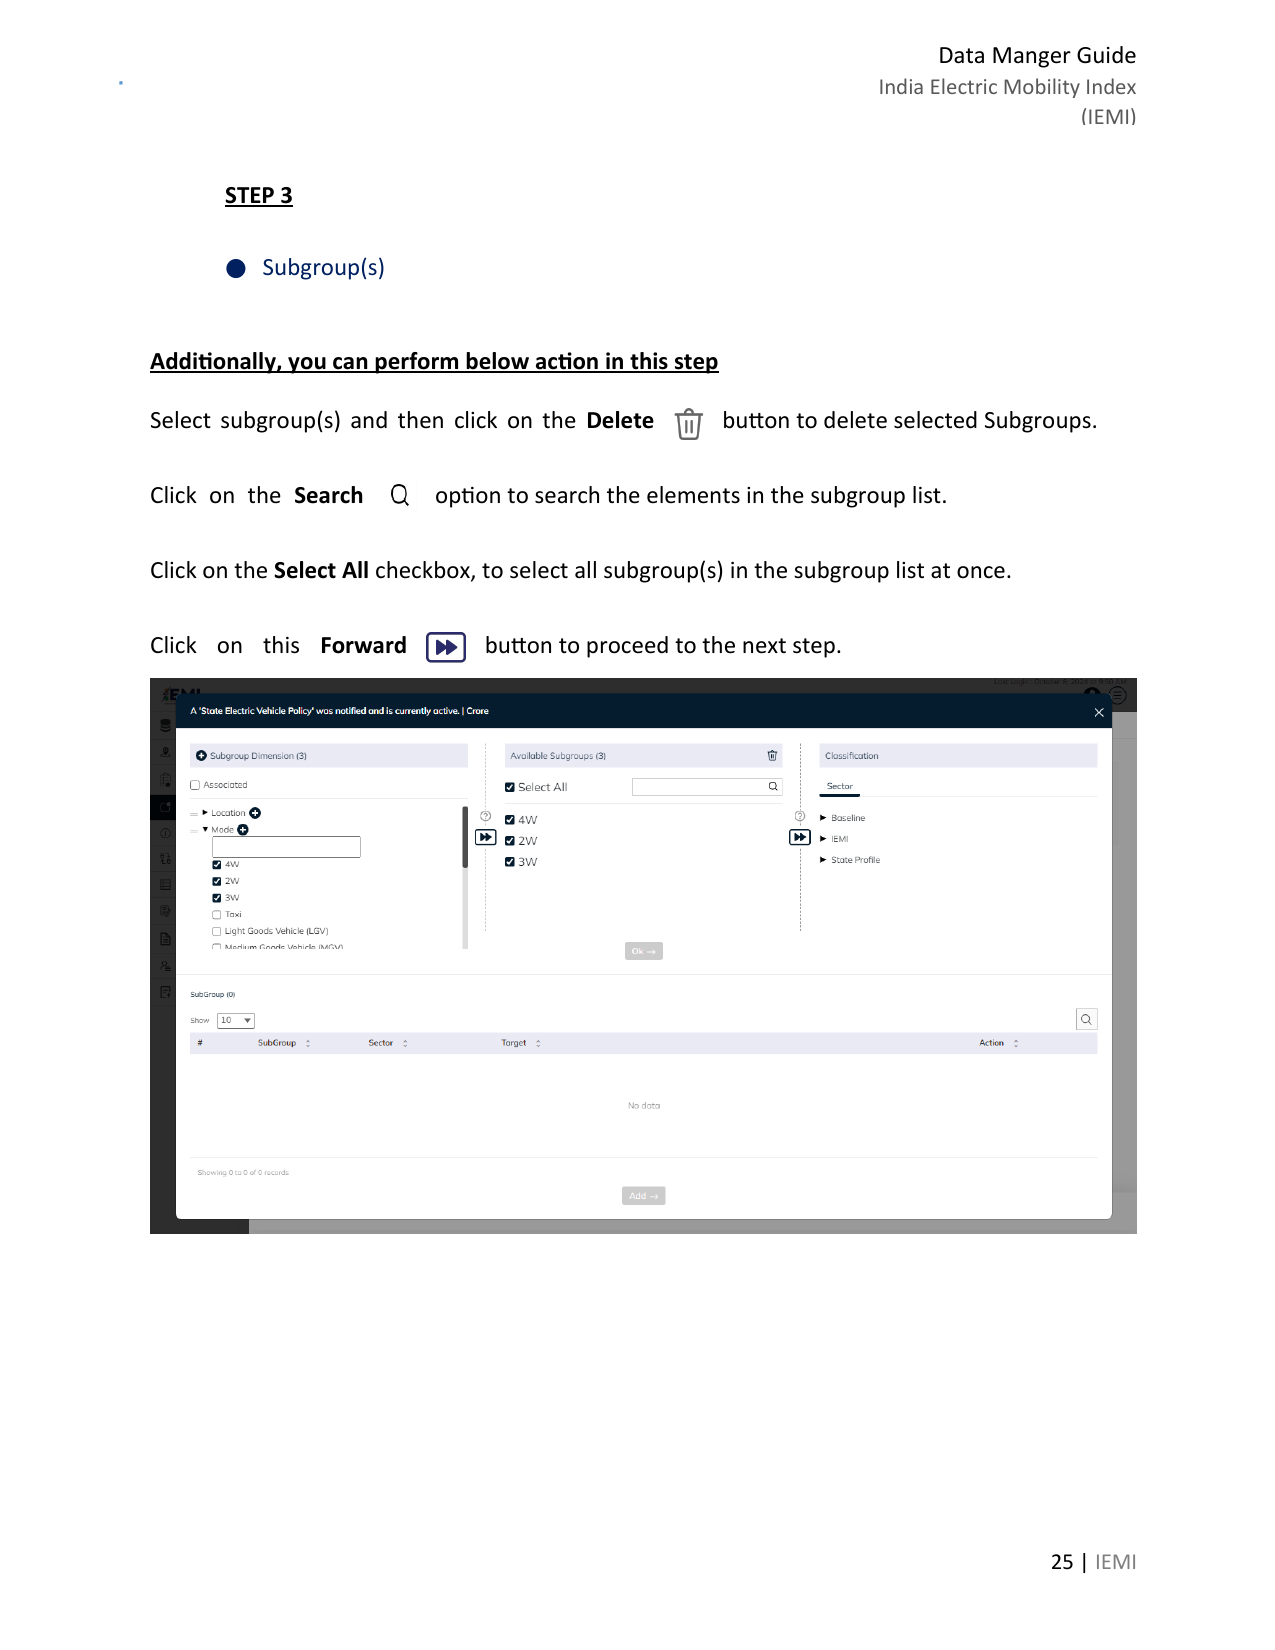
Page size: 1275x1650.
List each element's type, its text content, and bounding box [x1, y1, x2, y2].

list Subgroup(s) [225, 239, 1137, 290]
picture [150, 678, 1137, 1234]
text Click on the Select All checkbox, to select all subgroup(s) in the subgroup list at once. [150, 554, 1137, 585]
picture [673, 408, 704, 441]
picture [382, 483, 417, 508]
text STEP 3 [225, 179, 1137, 210]
picture [426, 632, 466, 663]
text Click on the Search option to search the elements in the subgroup list. [150, 479, 1137, 510]
text Additionally, you can perform below action in this step [150, 345, 1137, 375]
text Click on this Forward button to proceed to the next step. [150, 629, 1137, 660]
text Select subgroup(s) and then click on the Delete button to delete selected Subgroups. [150, 404, 1137, 435]
